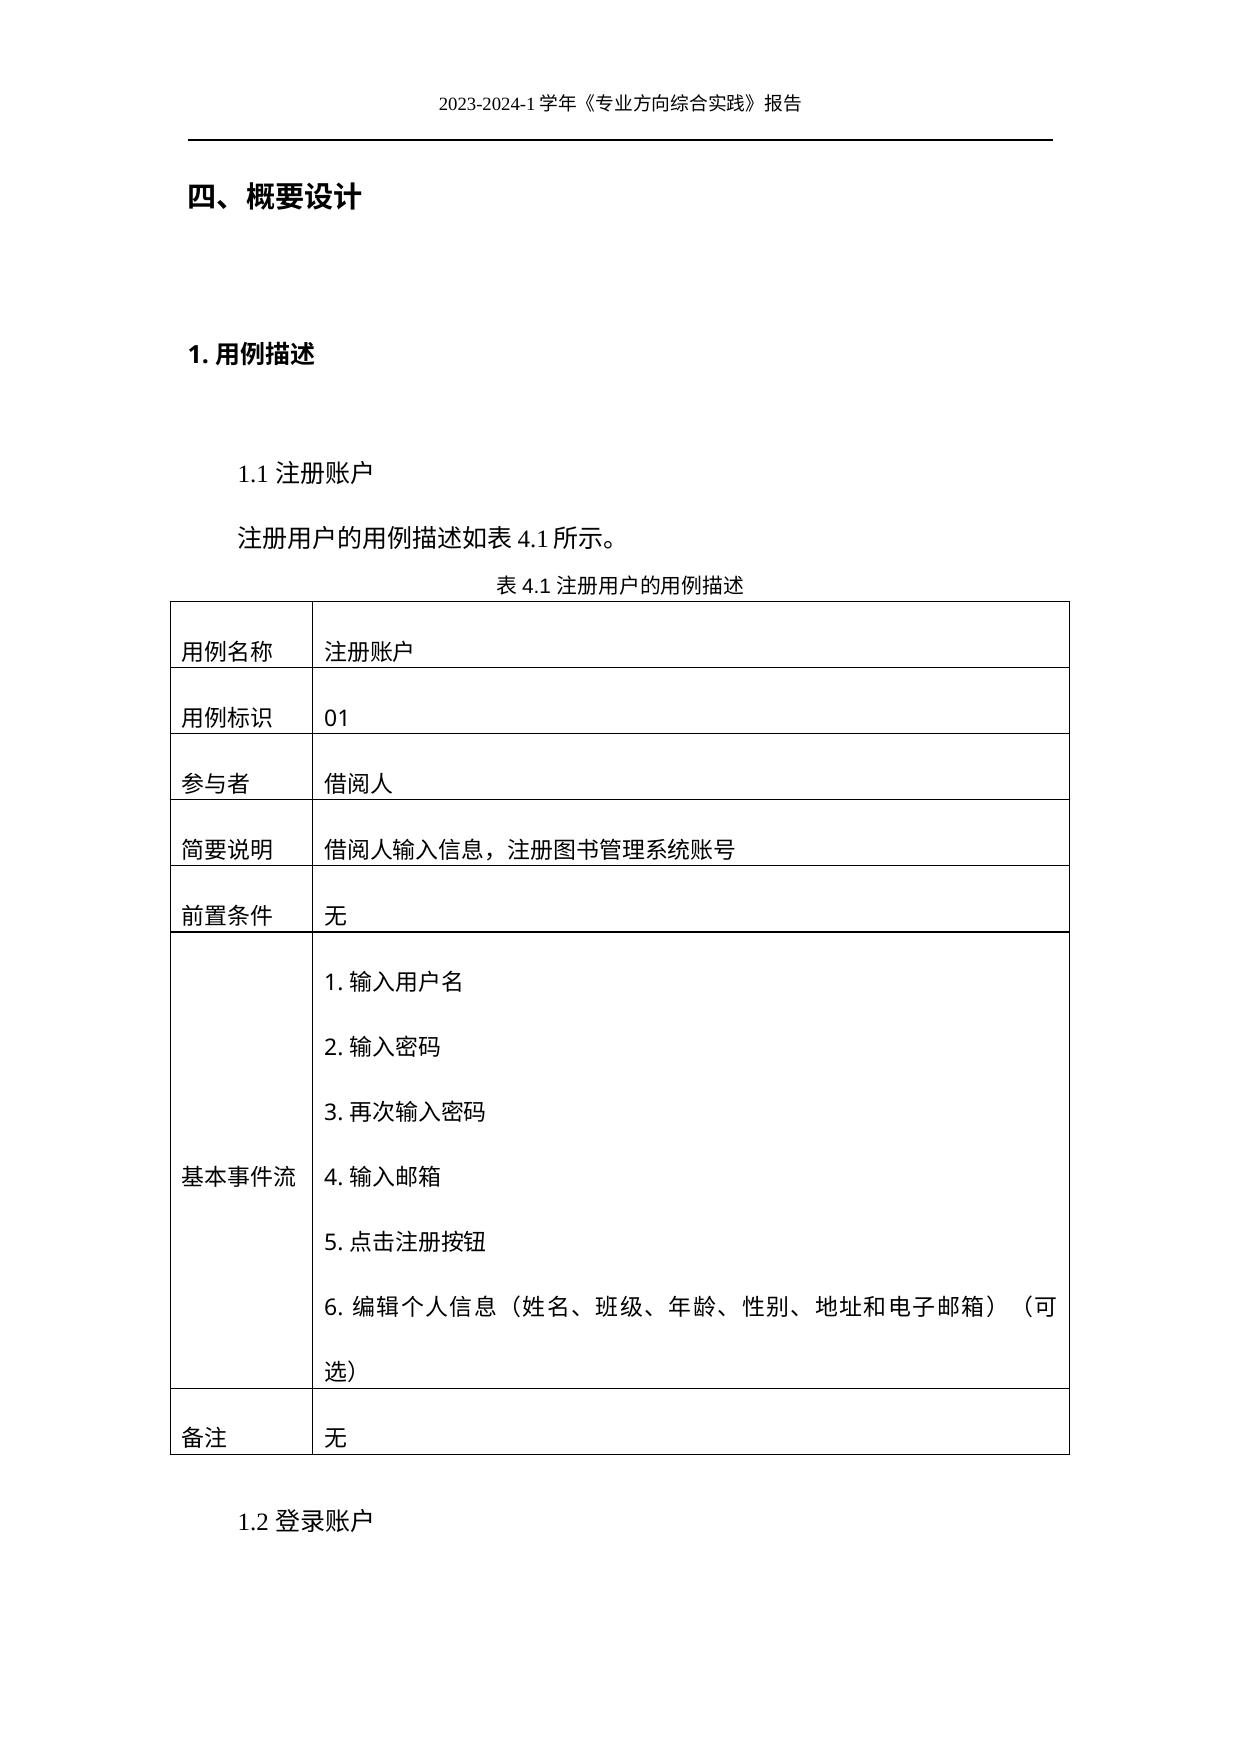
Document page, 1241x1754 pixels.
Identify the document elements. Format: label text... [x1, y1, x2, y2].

table_cell 基本事件流 [171, 933, 312, 1387]
subtitle 1. 用例描述 [187, 321, 1053, 386]
table_header 用例名称 [171, 602, 312, 667]
table_cell 参与者 [171, 734, 312, 799]
table_cell 1. 输入用户名 2. 输入密码 3. 再次输入密码 4. 输入邮箱 5. 点击注册按钮 6. 编辑个人信息（姓名、班级、年龄、性别、地址和电子邮箱）（可选） [313, 933, 1069, 1387]
table_cell 无 [313, 866, 1069, 931]
table_cell 无 [313, 1389, 1069, 1453]
table_cell 01 [313, 668, 1069, 733]
table_cell 借阅人 [313, 734, 1069, 799]
subtitle 四、概要设计 [187, 162, 1053, 227]
table_header 注册账户 [313, 602, 1069, 667]
text 表 4.1 注册用户的用例描述 [187, 569, 1053, 601]
table_cell 前置条件 [171, 866, 312, 931]
table_cell 借阅人输入信息，注册图书管理系统账号 [313, 800, 1069, 865]
table_cell 简要说明 [171, 800, 312, 865]
text 注册用户的用例描述如表4.1所示。 [187, 504, 1053, 569]
text 1.2 登录账户 [187, 1487, 1053, 1552]
text 1.1 注册账户 [187, 439, 1053, 504]
table_cell 用例标识 [171, 668, 312, 733]
table_cell 备注 [171, 1389, 312, 1453]
